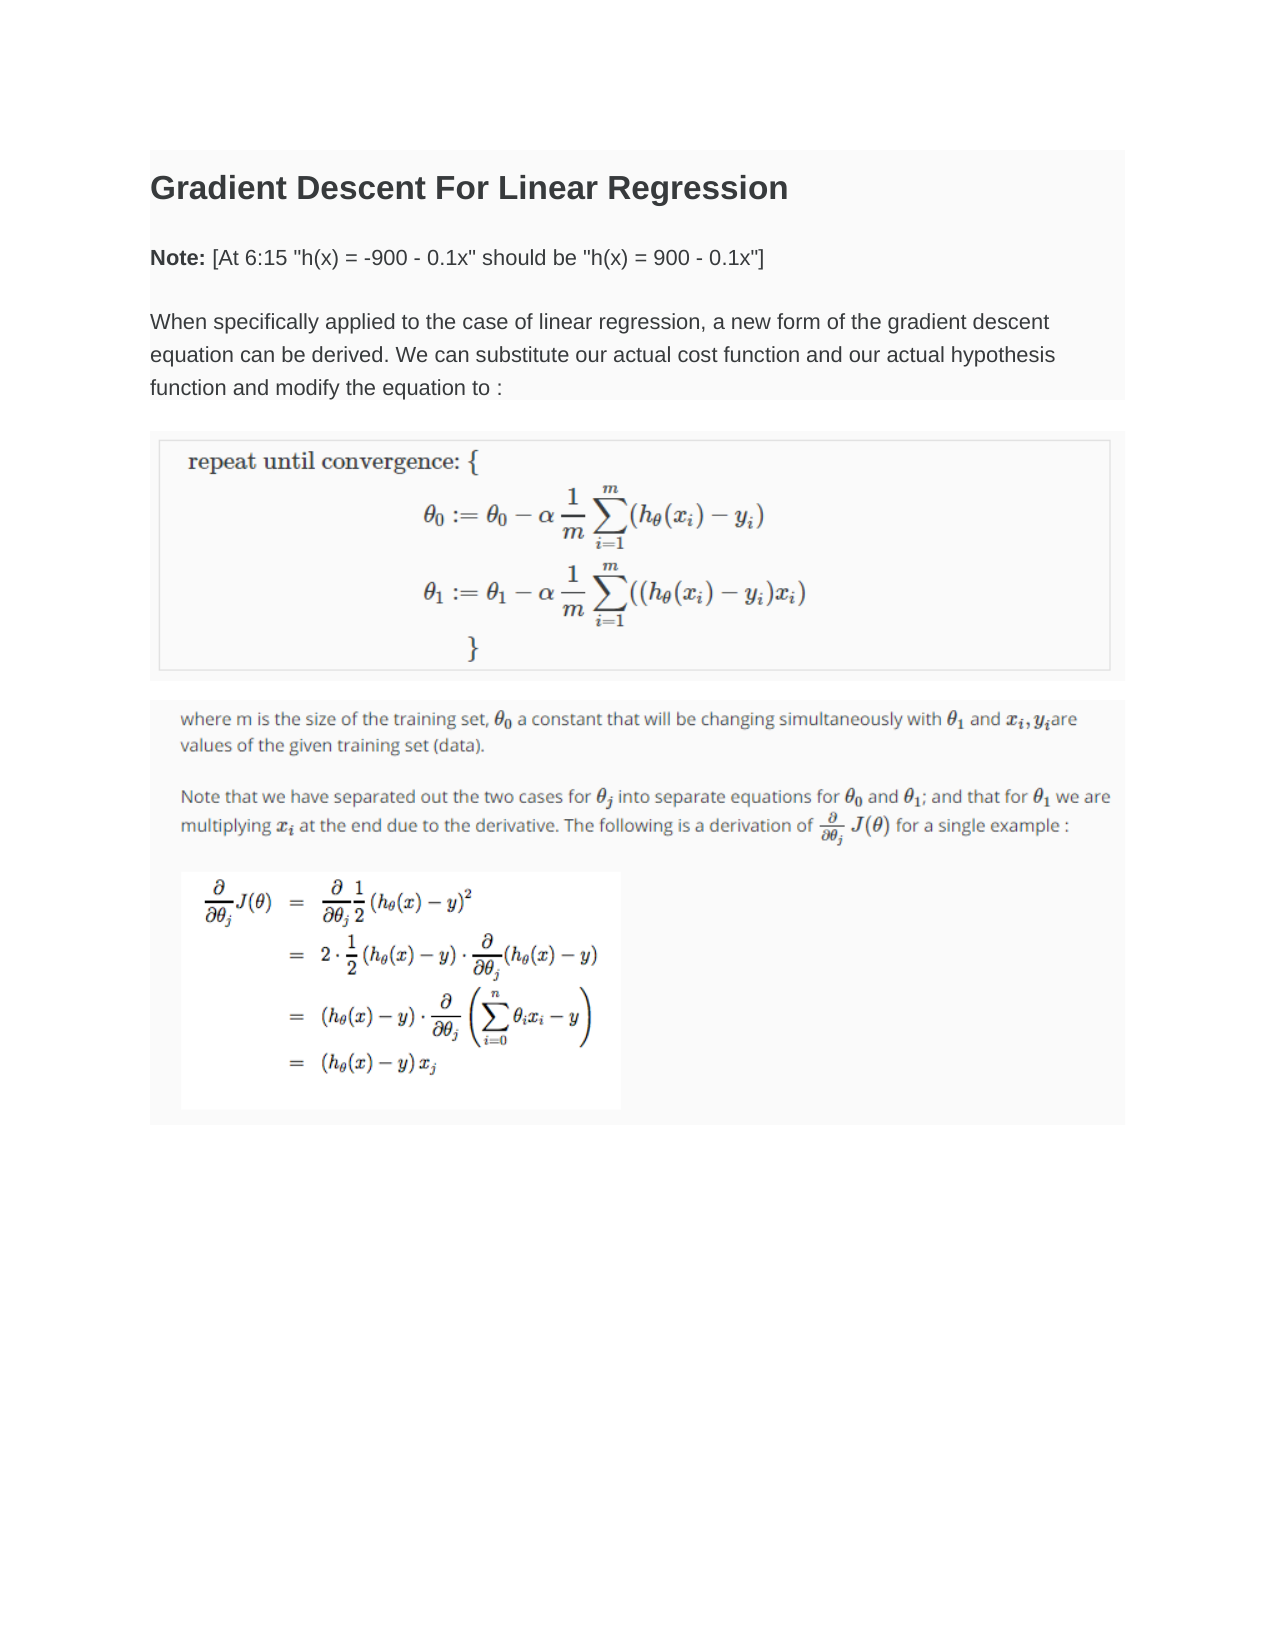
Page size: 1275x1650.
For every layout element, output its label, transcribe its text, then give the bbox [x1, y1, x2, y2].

picture [150, 700, 1125, 1125]
text When specifically applied to the case of linear regression, a new form of the gradient descent equation can be derived. We can substitute our actual cost function and our actual hypothesis function and modify the equation to : [150, 302, 1125, 400]
subtitle Gradient Descent For Linear Regression [150, 150, 1125, 206]
text Note: [At 6:15 "h(x) = -900 - 0.1x" should be "h(x) = 900 - 0.1x"] [150, 237, 1125, 270]
picture [150, 431, 1125, 681]
